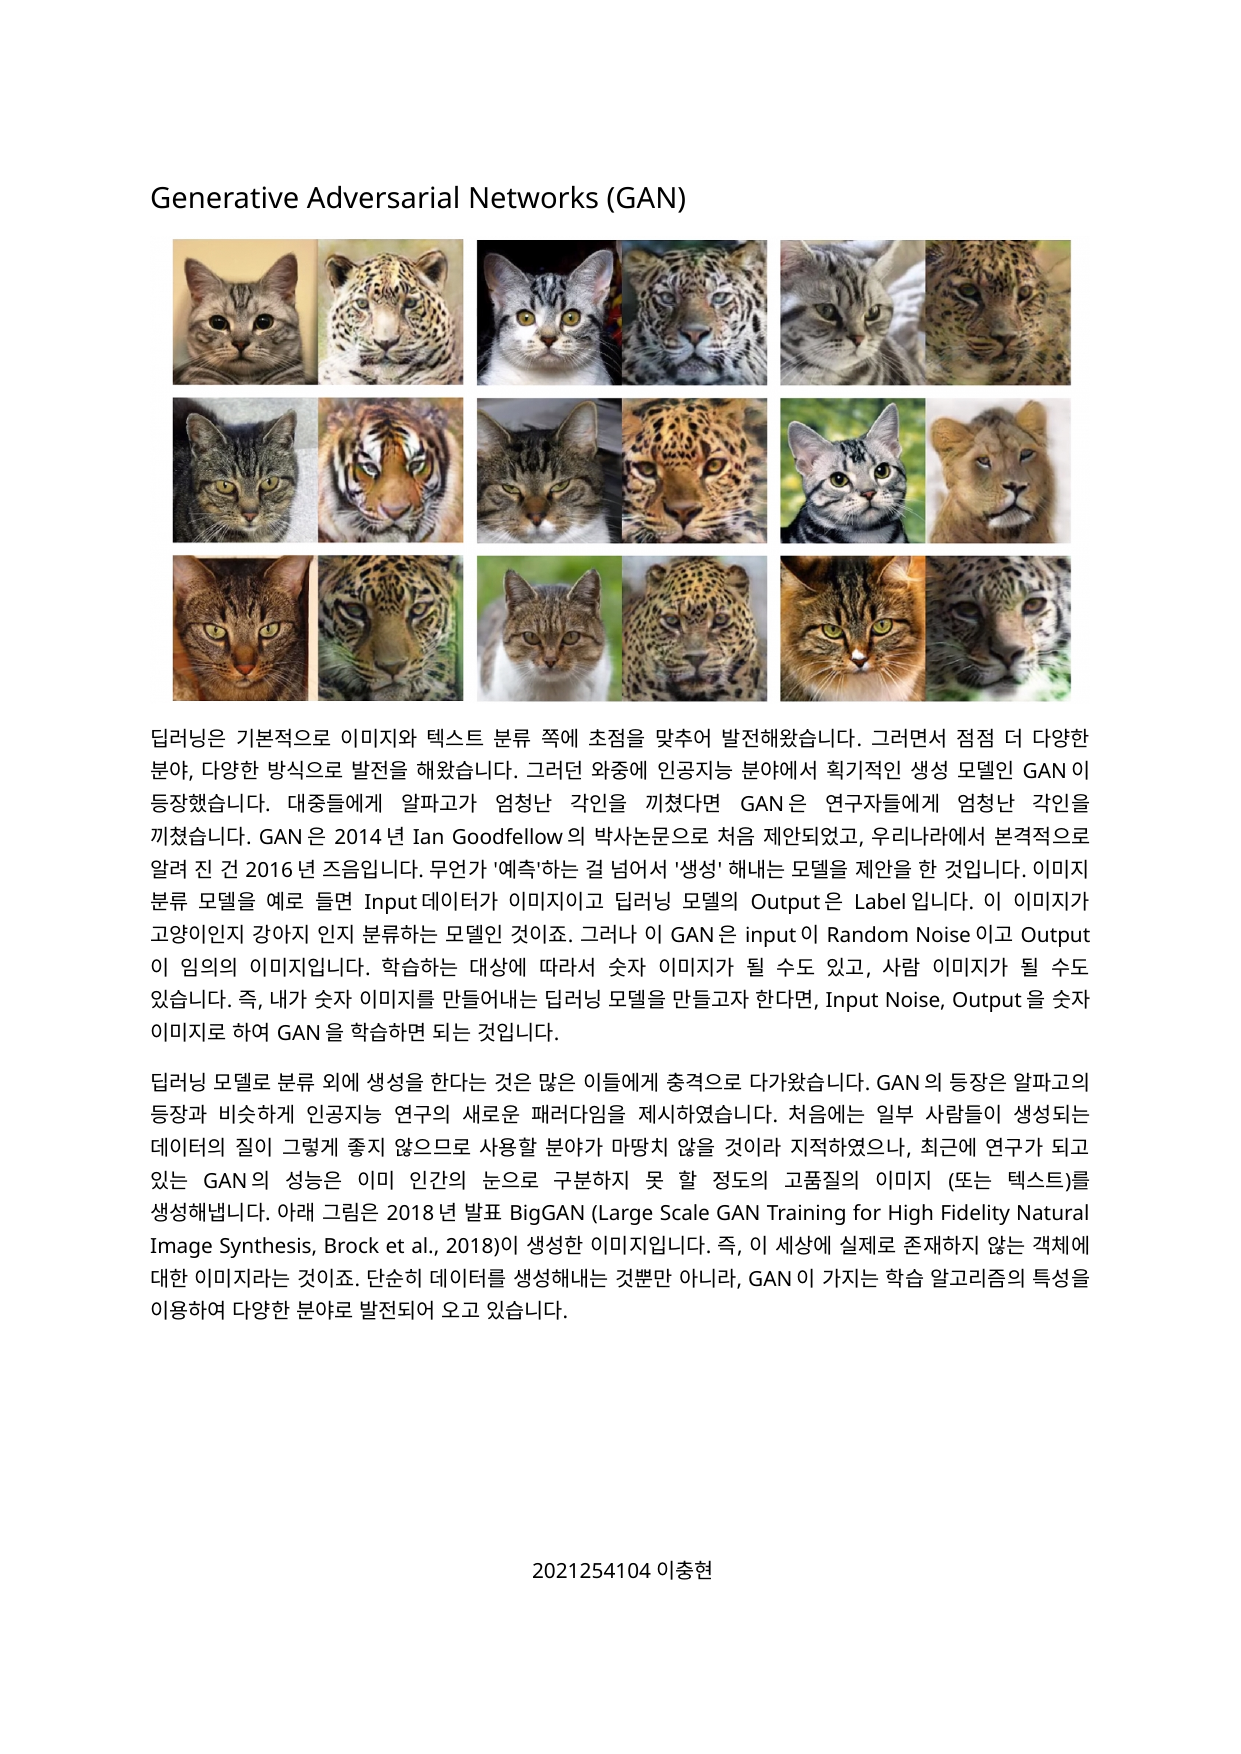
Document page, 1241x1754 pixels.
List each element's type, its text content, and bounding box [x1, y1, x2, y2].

text 딥러닝 모델로 분류 외에 생성을 한다는 것은 많은 이들에게 충격으로 다가왔습니다. GAN의 등장은 알파고의 등장과 비슷하게 인공지능 연구의 새로운 패러다임을 제시하였습니다. 처음에는 일부 사람들이 생성되는 데이터의 질이 그렇게 좋지 않으므로 사용할 분야가 마땅치 않을 것이라 지적하였으나, 최근에 연구가 되고 있는 GAN의 성능은 이미 인간의 눈으로 구분하지 못 할 정도의 고품질의 이미지 (또는 텍스트)를 생성해냅니다. 아래 그림은 2018년 발표 BigGAN (Large Scale GAN Training for High Fidelity Natural Image Synthesis, Brock et al., 2018)이 생성한 이미지입니다. 즉, 이 세상에 실제로 존재하지 않는 객체에 대한 이미지라는 것이죠. 단순히 데이터를 생성해내는 것뿐만 아니라, GAN이 가지는 학습 알고리즘의 특성을 이용하여 다양한 분야로 발전되어 오고 있습니다. [150, 1066, 1090, 1325]
subtitle Generative Adversarial Networks (GAN) [150, 177, 1090, 217]
picture [150, 236, 1091, 704]
text 딥러닝은 기본적으로 이미지와 텍스트 분류 쪽에 초점을 맞추어 발전해왔습니다. 그러면서 점점 더 다양한 분야, 다양한 방식으로 발전을 해왔습니다. 그러던 와중에 인공지능 분야에서 획기적인 생성 모델인 GAN이 등장했습니다. 대중들에게 알파고가 엄청난 각인을 끼쳤다면 GAN은 연구자들에게 엄청난 각인을 끼쳤습니다. GAN은 2014년 Ian Goodfellow의 박사논문으로 처음 제안되었고, 우리나라에서 본격적으로 알려 진 건 2016년 즈음입니다. 무언가 '예측'하는 걸 넘어서 '생성' 해내는 모델을 제안을 한 것입니다. 이미지 분류 모델을 예로 들면 Input데이터가 이미지이고 딥러닝 모델의 Output은 Label입니다. 이 이미지가 고양이인지 강아지 인지 분류하는 모델인 것이죠. 그러나 이 GAN은 input이 Random Noise이고 Output이 임의의 이미지입니다. 학습하는 대상에 따라서 숫자 이미지가 될 수도 있고, 사람 이미지가 될 수도 있습니다. 즉, 내가 숫자 이미지를 만들어내는 딥러닝 모델을 만들고자 한다면, Input Noise, Output을 숫자 이미지로 하여 GAN을 학습하면 되는 것입니다. [150, 722, 1090, 1047]
